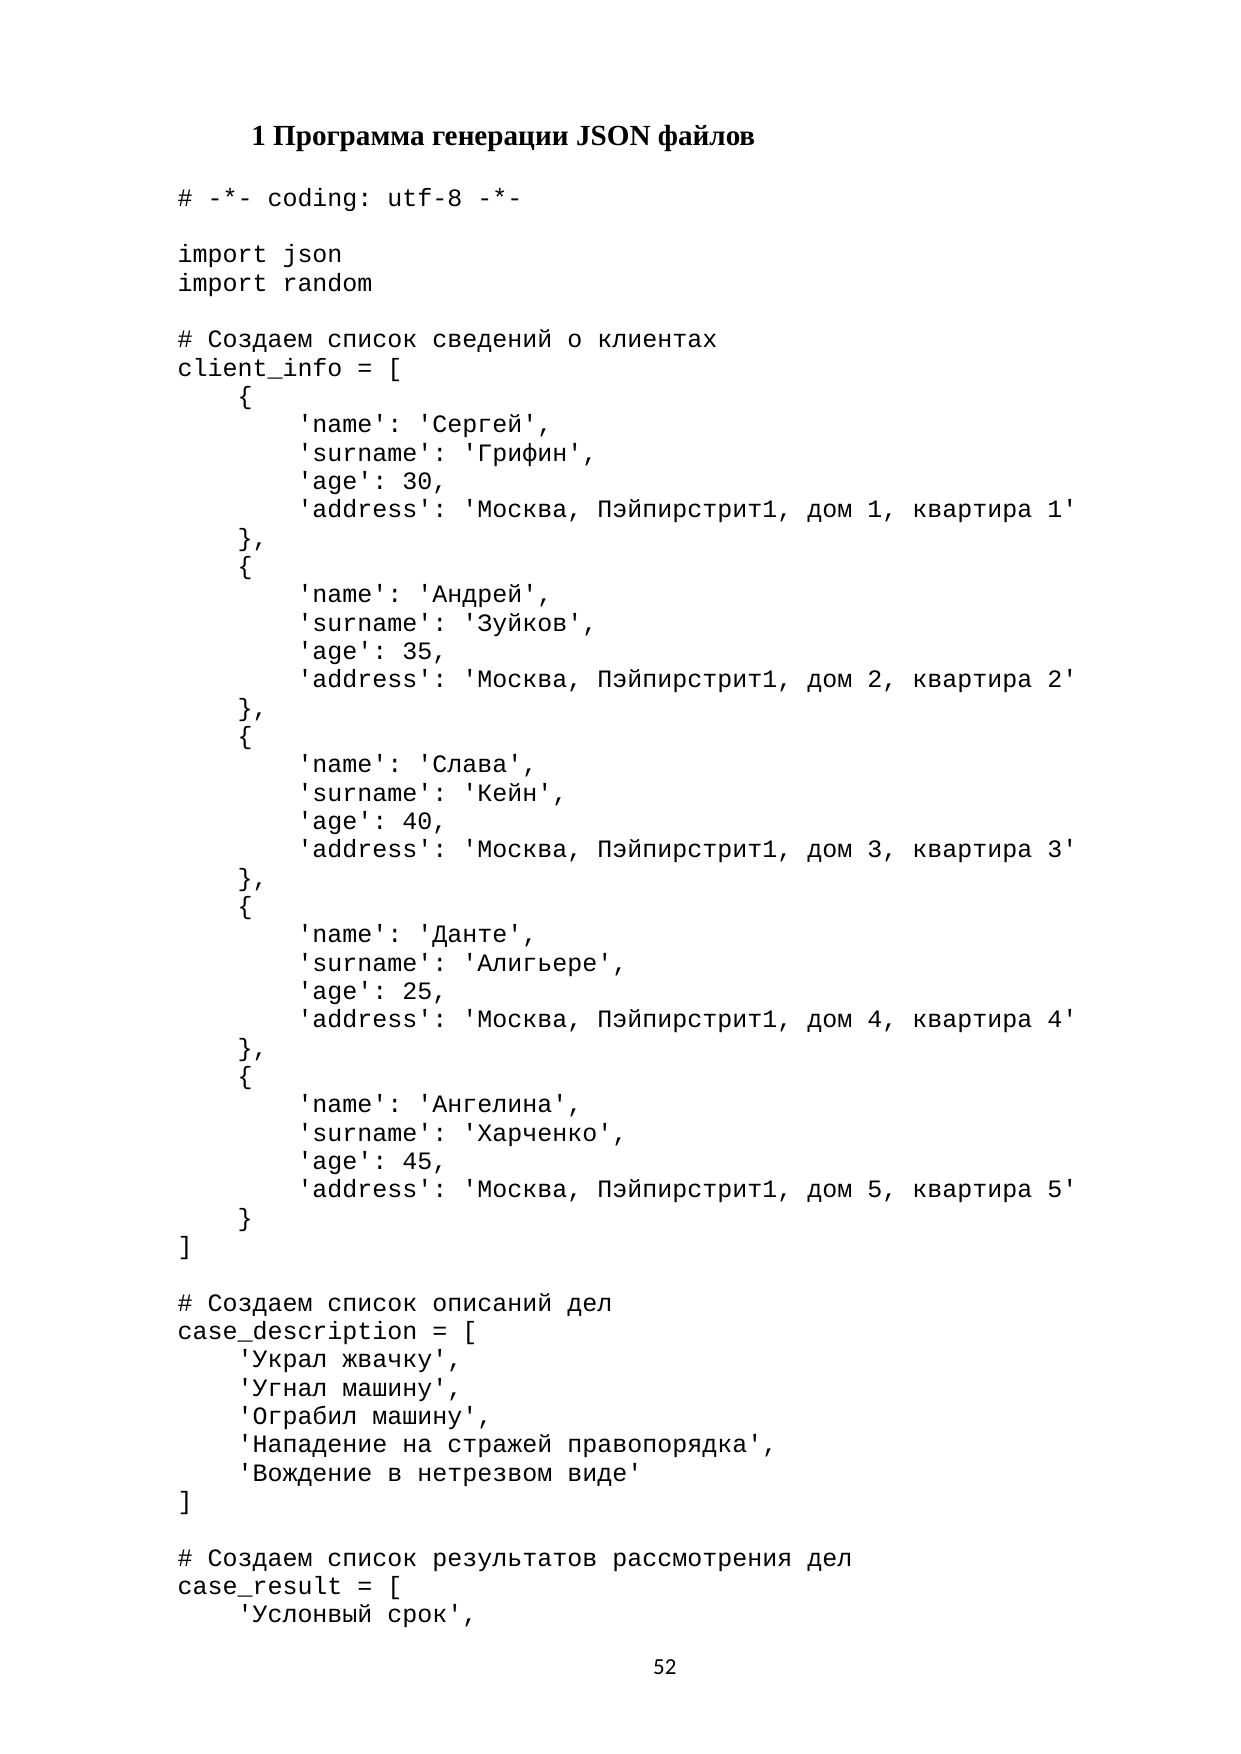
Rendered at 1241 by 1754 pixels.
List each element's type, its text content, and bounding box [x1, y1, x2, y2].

text # -*- coding: utf-8 -*- [177, 185, 1152, 213]
text case_result = [ [177, 1573, 1152, 1602]
text 'name': 'Сергей', [177, 412, 1152, 440]
text }, [177, 695, 1152, 723]
text import json [177, 242, 1152, 270]
text }, [177, 865, 1152, 893]
text 'name': 'Андрей', [177, 582, 1152, 610]
text import random [177, 270, 1152, 298]
text 1 Программа генерации JSON файлов [177, 118, 1152, 152]
text { [177, 723, 1152, 752]
text 'surname': 'Зуйков', [177, 610, 1152, 638]
text 'name': 'Данте', [177, 922, 1152, 950]
text 'age': 35, [177, 638, 1152, 667]
text # Создаем список результатов рассмотрения дел [177, 1545, 1152, 1573]
text 'surname': 'Кейн', [177, 780, 1152, 808]
text }, [177, 525, 1152, 553]
text 'age': 45, [177, 1148, 1152, 1177]
text case_description = [ [177, 1318, 1152, 1347]
text 'age': 30, [177, 468, 1152, 497]
text 'surname': 'Грифин', [177, 440, 1152, 468]
text 'age': 25, [177, 978, 1152, 1007]
text { [177, 893, 1152, 922]
text 'address': 'Москва, Пэйпирстрит1, дом 1, квартира 1' [177, 497, 1152, 525]
text { [177, 1063, 1152, 1092]
text 'age': 40, [177, 808, 1152, 837]
text ] [177, 1233, 1152, 1262]
text 'address': 'Москва, Пэйпирстрит1, дом 2, квартира 2' [177, 667, 1152, 695]
text { [177, 553, 1152, 582]
text # Создаем список описаний дел [177, 1290, 1152, 1318]
text 'Нападение на стражей правопорядка', [177, 1432, 1152, 1460]
text } [177, 1205, 1152, 1233]
text }, [177, 1035, 1152, 1063]
text 'address': 'Москва, Пэйпирстрит1, дом 4, квартира 4' [177, 1007, 1152, 1035]
text 'name': 'Слава', [177, 752, 1152, 780]
text client_info = [ [177, 355, 1152, 383]
text 'surname': 'Алигьере', [177, 950, 1152, 978]
text 'surname': 'Харченко', [177, 1120, 1152, 1148]
text # Создаем список сведений о клиентах [177, 327, 1152, 355]
text 'address': 'Москва, Пэйпирстрит1, дом 5, квартира 5' [177, 1177, 1152, 1205]
text ] [177, 1488, 1152, 1517]
text 'address': 'Москва, Пэйпирстрит1, дом 3, квартира 3' [177, 837, 1152, 865]
text 'name': 'Ангелина', [177, 1092, 1152, 1120]
text 'Угнал машину', [177, 1375, 1152, 1403]
text { [177, 383, 1152, 412]
text 'Ограбил машину', [177, 1403, 1152, 1432]
text 'Вождение в нетрезвом виде' [177, 1460, 1152, 1488]
text 'Украл жвачку', [177, 1347, 1152, 1375]
text 'Услонвый срок', [177, 1602, 1152, 1630]
